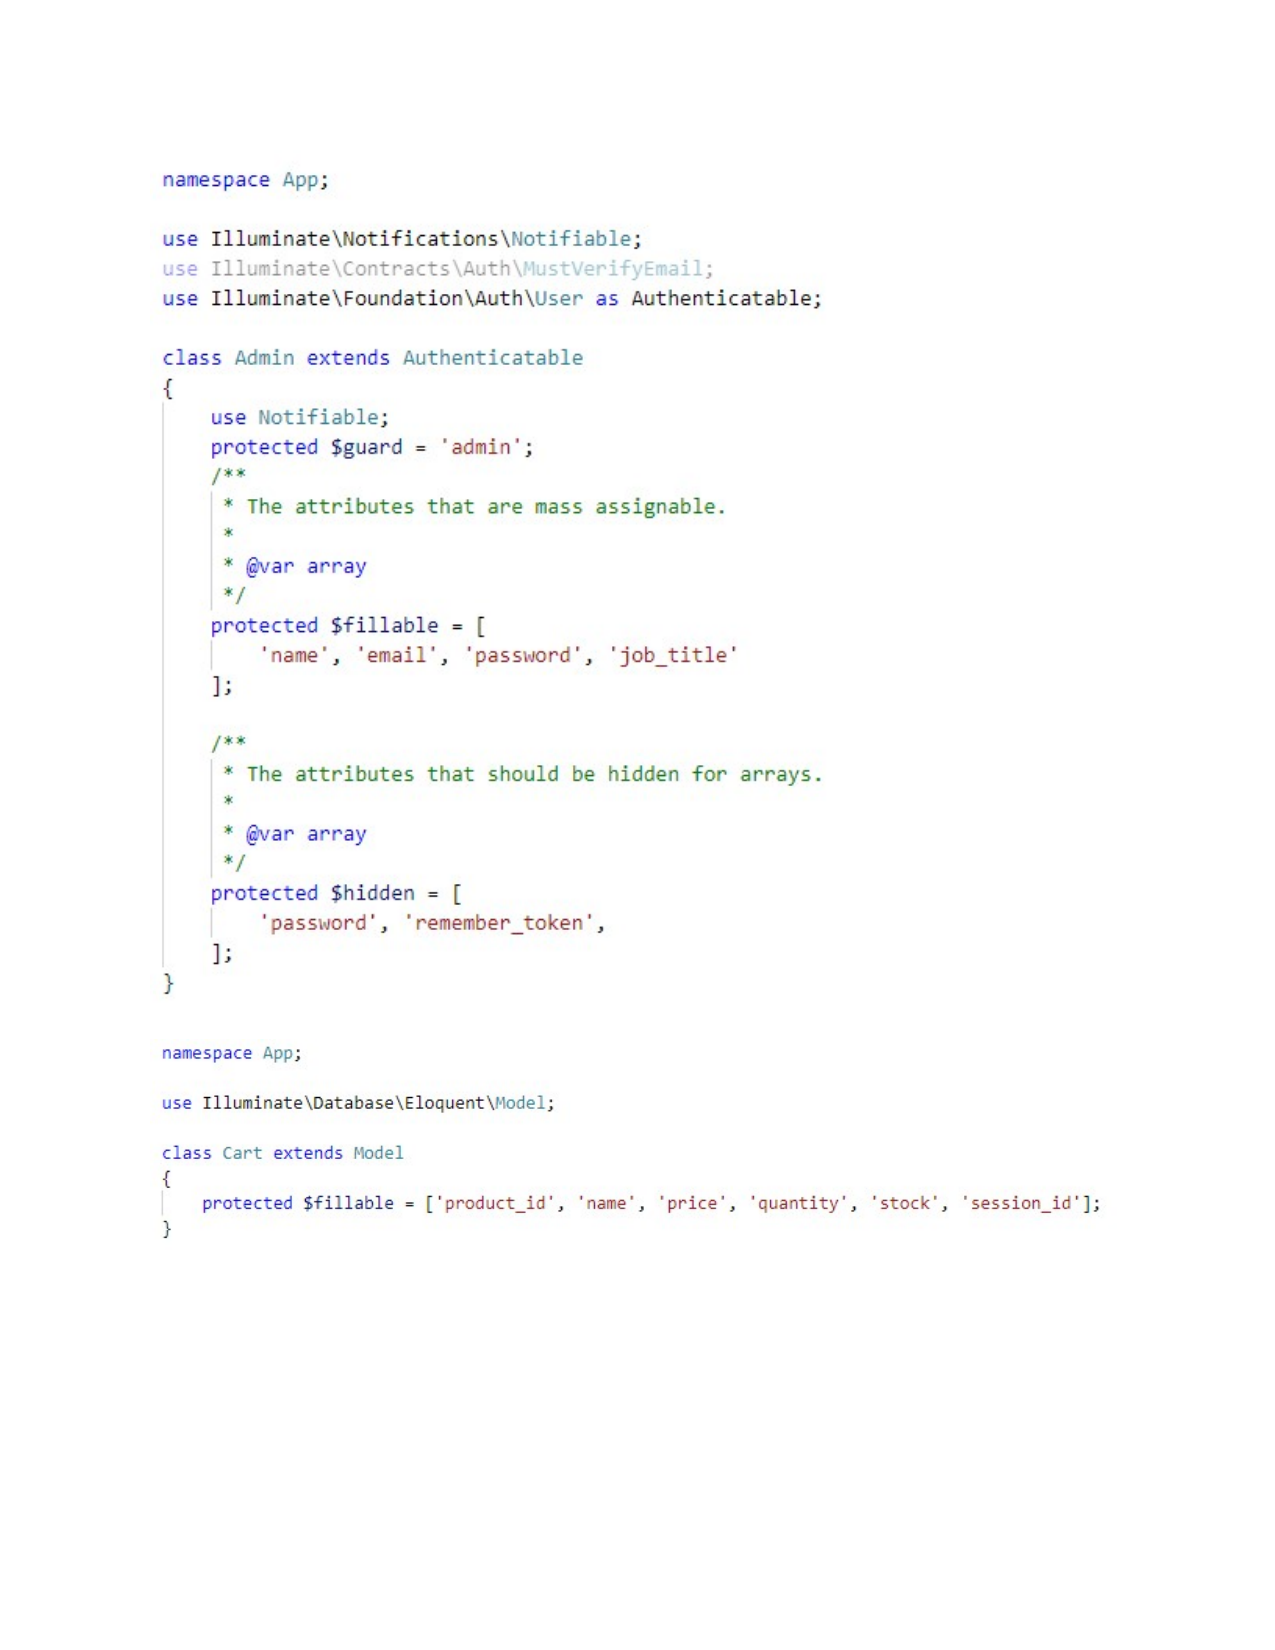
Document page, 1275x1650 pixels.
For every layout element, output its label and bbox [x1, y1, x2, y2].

picture [150, 150, 883, 1038]
picture [150, 1039, 1125, 1250]
